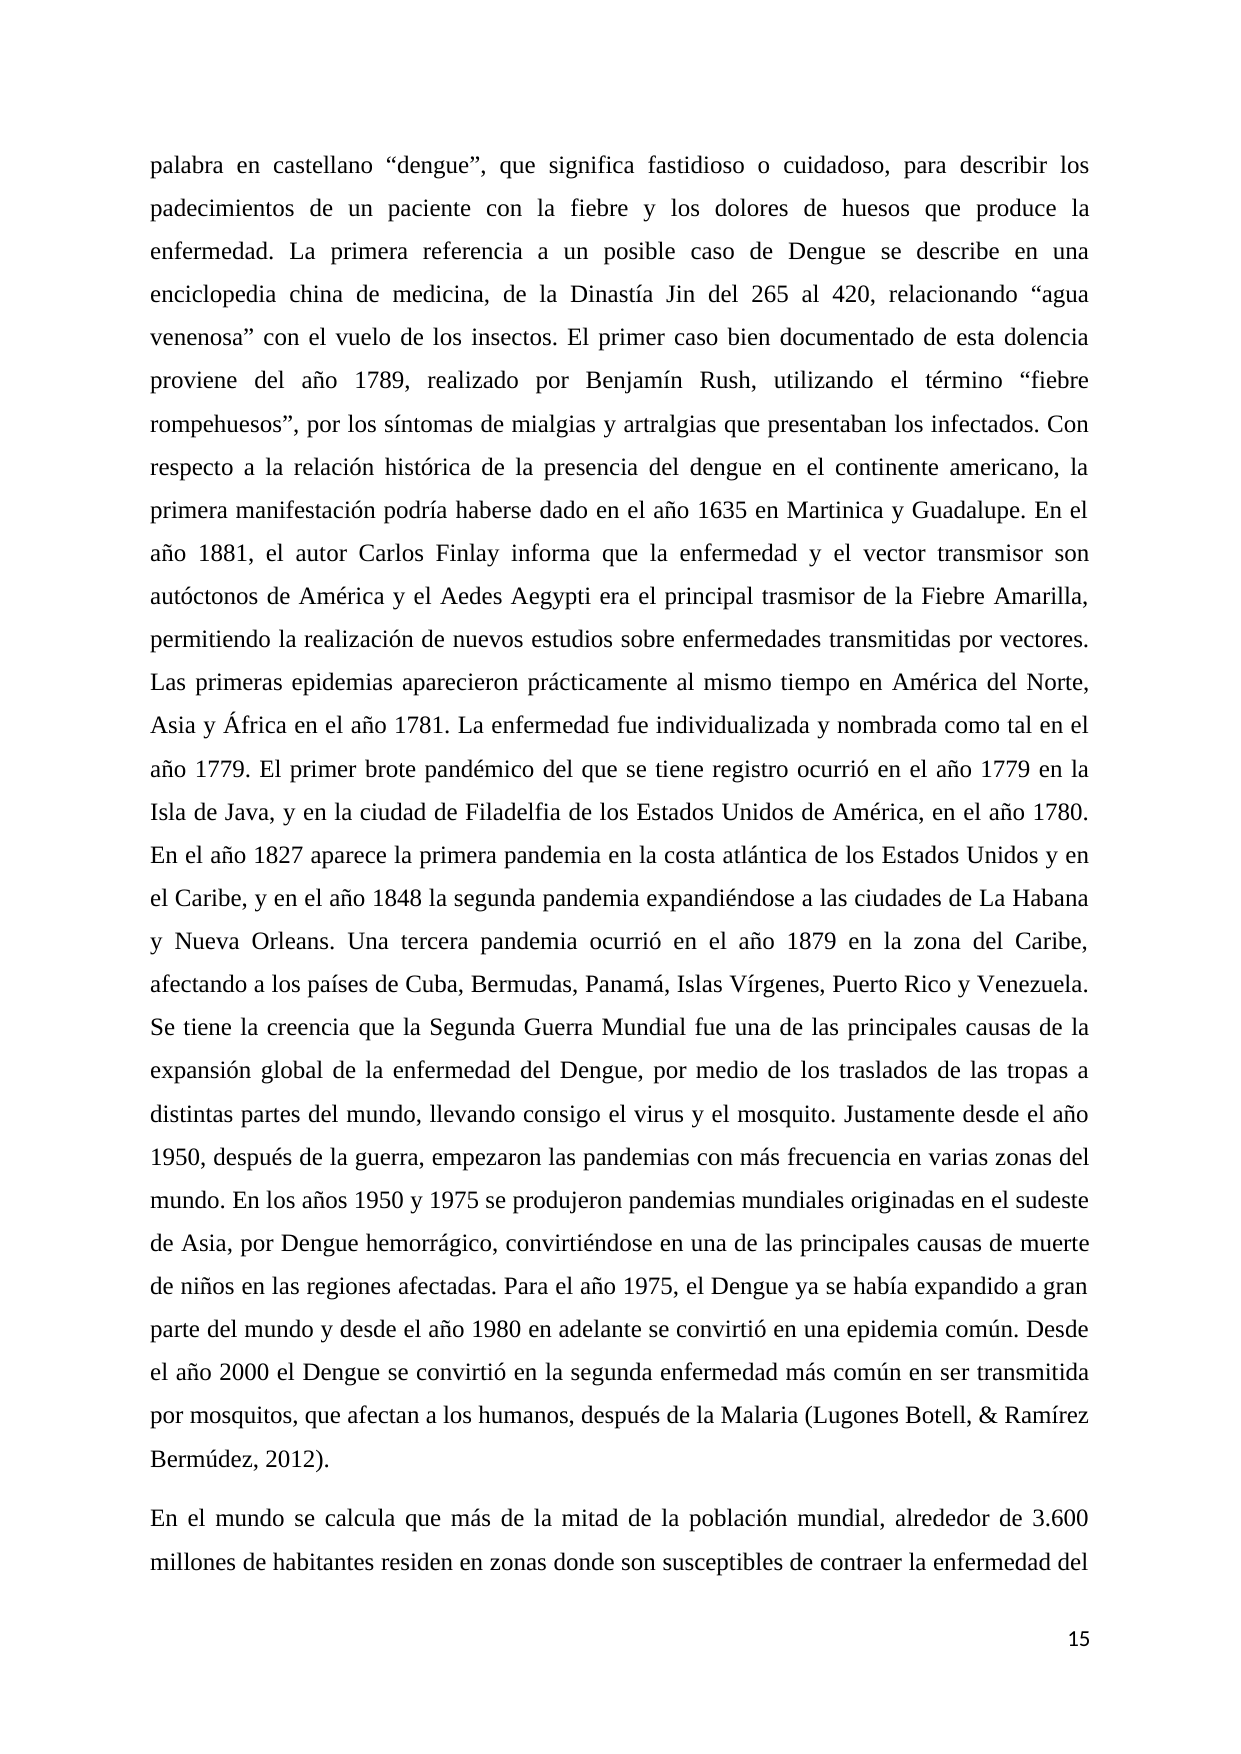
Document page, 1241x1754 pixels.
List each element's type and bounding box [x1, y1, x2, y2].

text [150, 150, 1090, 1472]
text [150, 1503, 1090, 1575]
